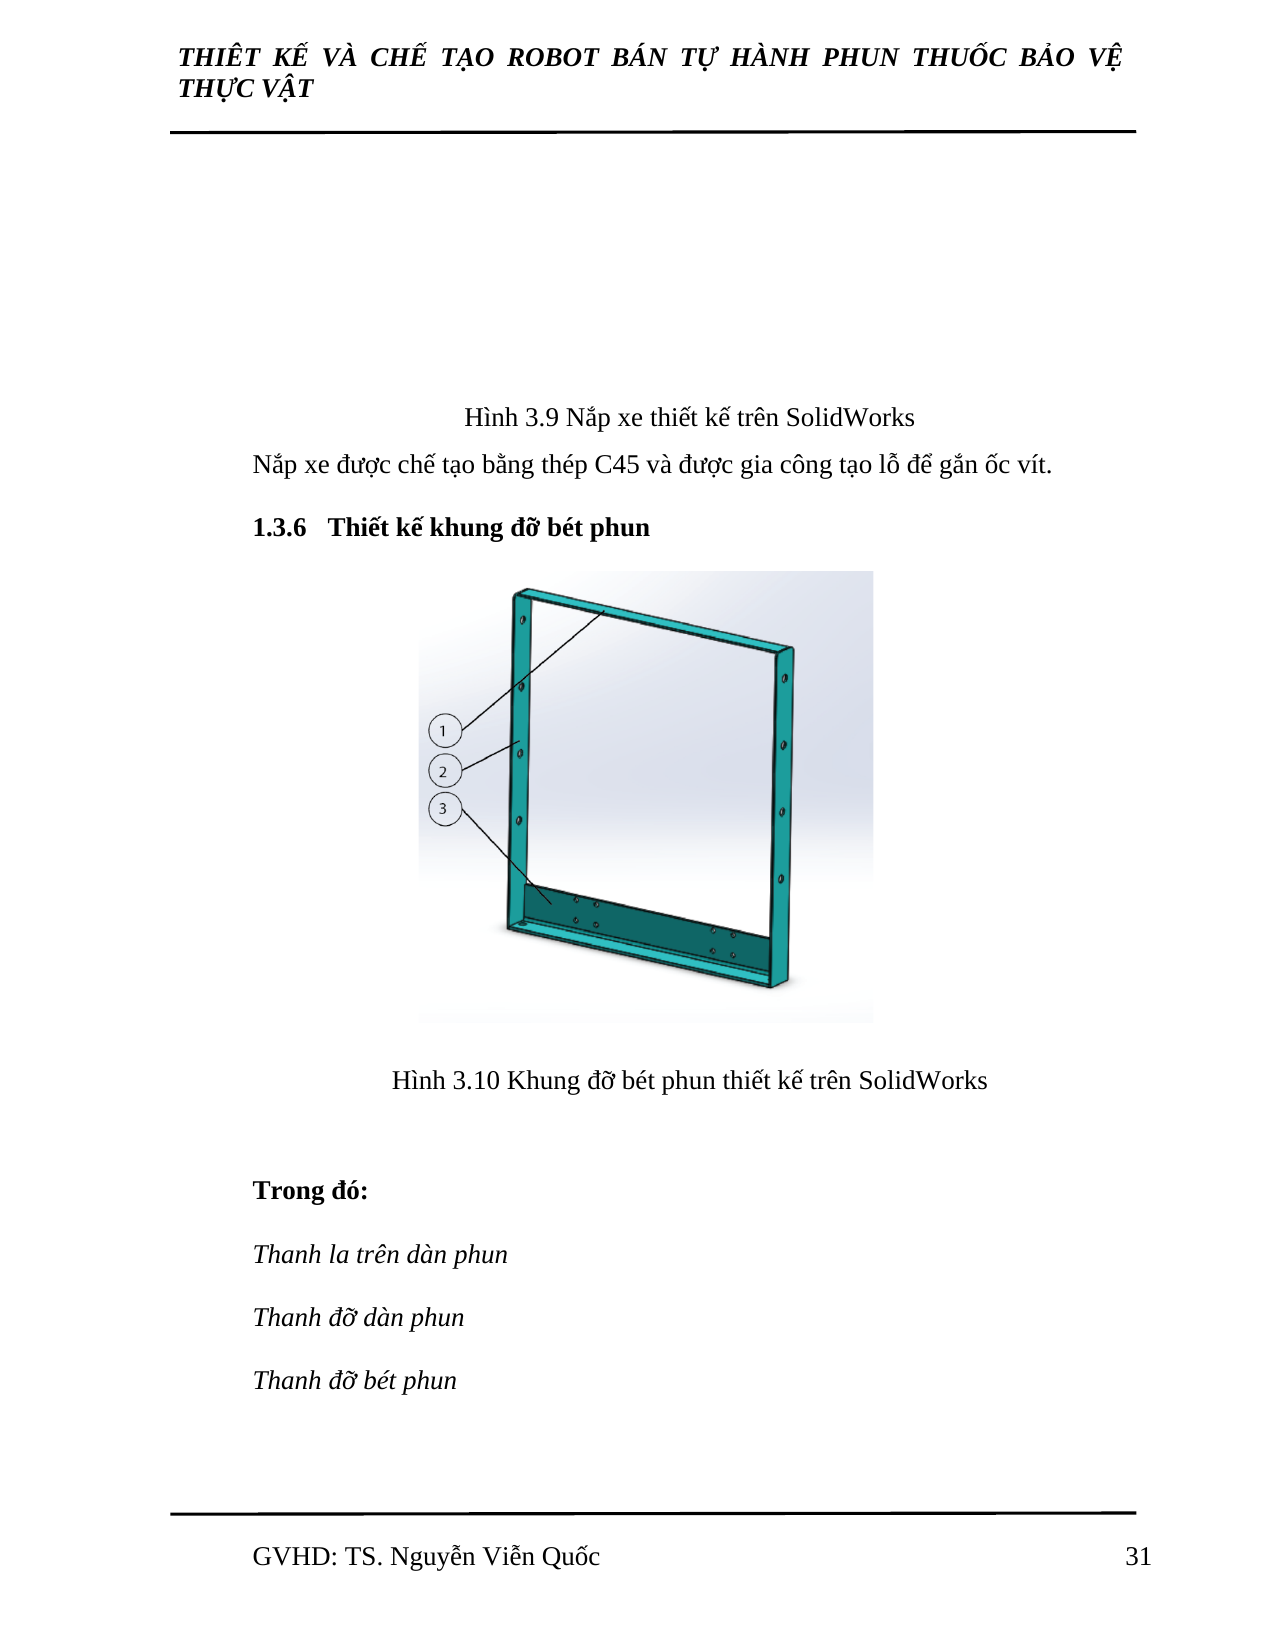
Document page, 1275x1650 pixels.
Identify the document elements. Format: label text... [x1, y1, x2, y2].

text Nắp xe được chế tạo bằng thép C45 và được gia công tạo lỗ để gắn ốc vít. [177, 448, 1127, 479]
subtitle Hình 3.10 Khung đỡ bét phun thiết kế trên SolidWorks [177, 1064, 1127, 1096]
subtitle Thiết kế khung đỡ bét phun [252, 511, 1127, 542]
subtitle Hình 3.9 Nắp xe thiết kế trên SolidWorks [177, 401, 1127, 432]
text Trong đó: [177, 1174, 1127, 1206]
picture [417, 571, 874, 1022]
